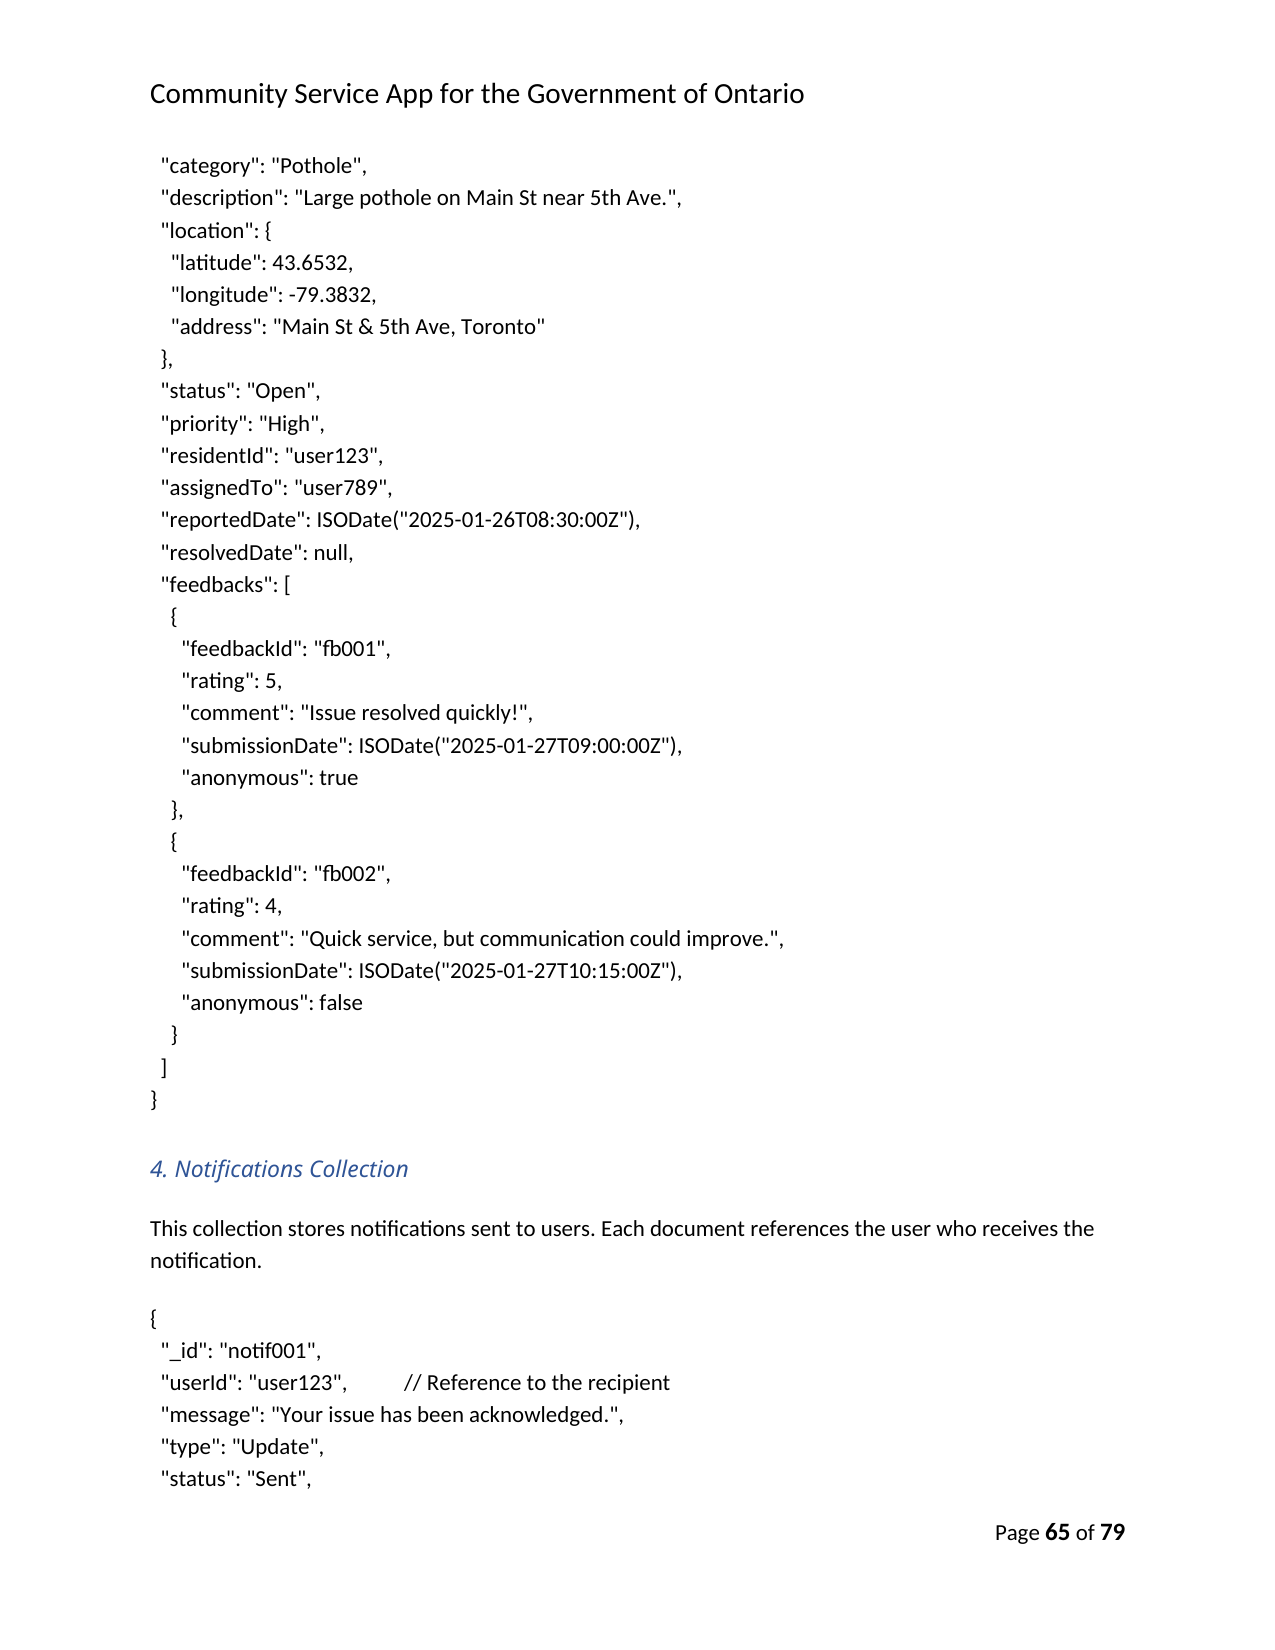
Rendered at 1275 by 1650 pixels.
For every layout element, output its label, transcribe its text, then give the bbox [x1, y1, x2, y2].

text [150, 1304, 1125, 1493]
text This collection stores notifications sent to users. Each document references the user who receives the notification. [150, 1214, 1125, 1274]
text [150, 151, 1125, 1145]
subtitle 4. Notifications Collection [150, 1153, 1125, 1184]
